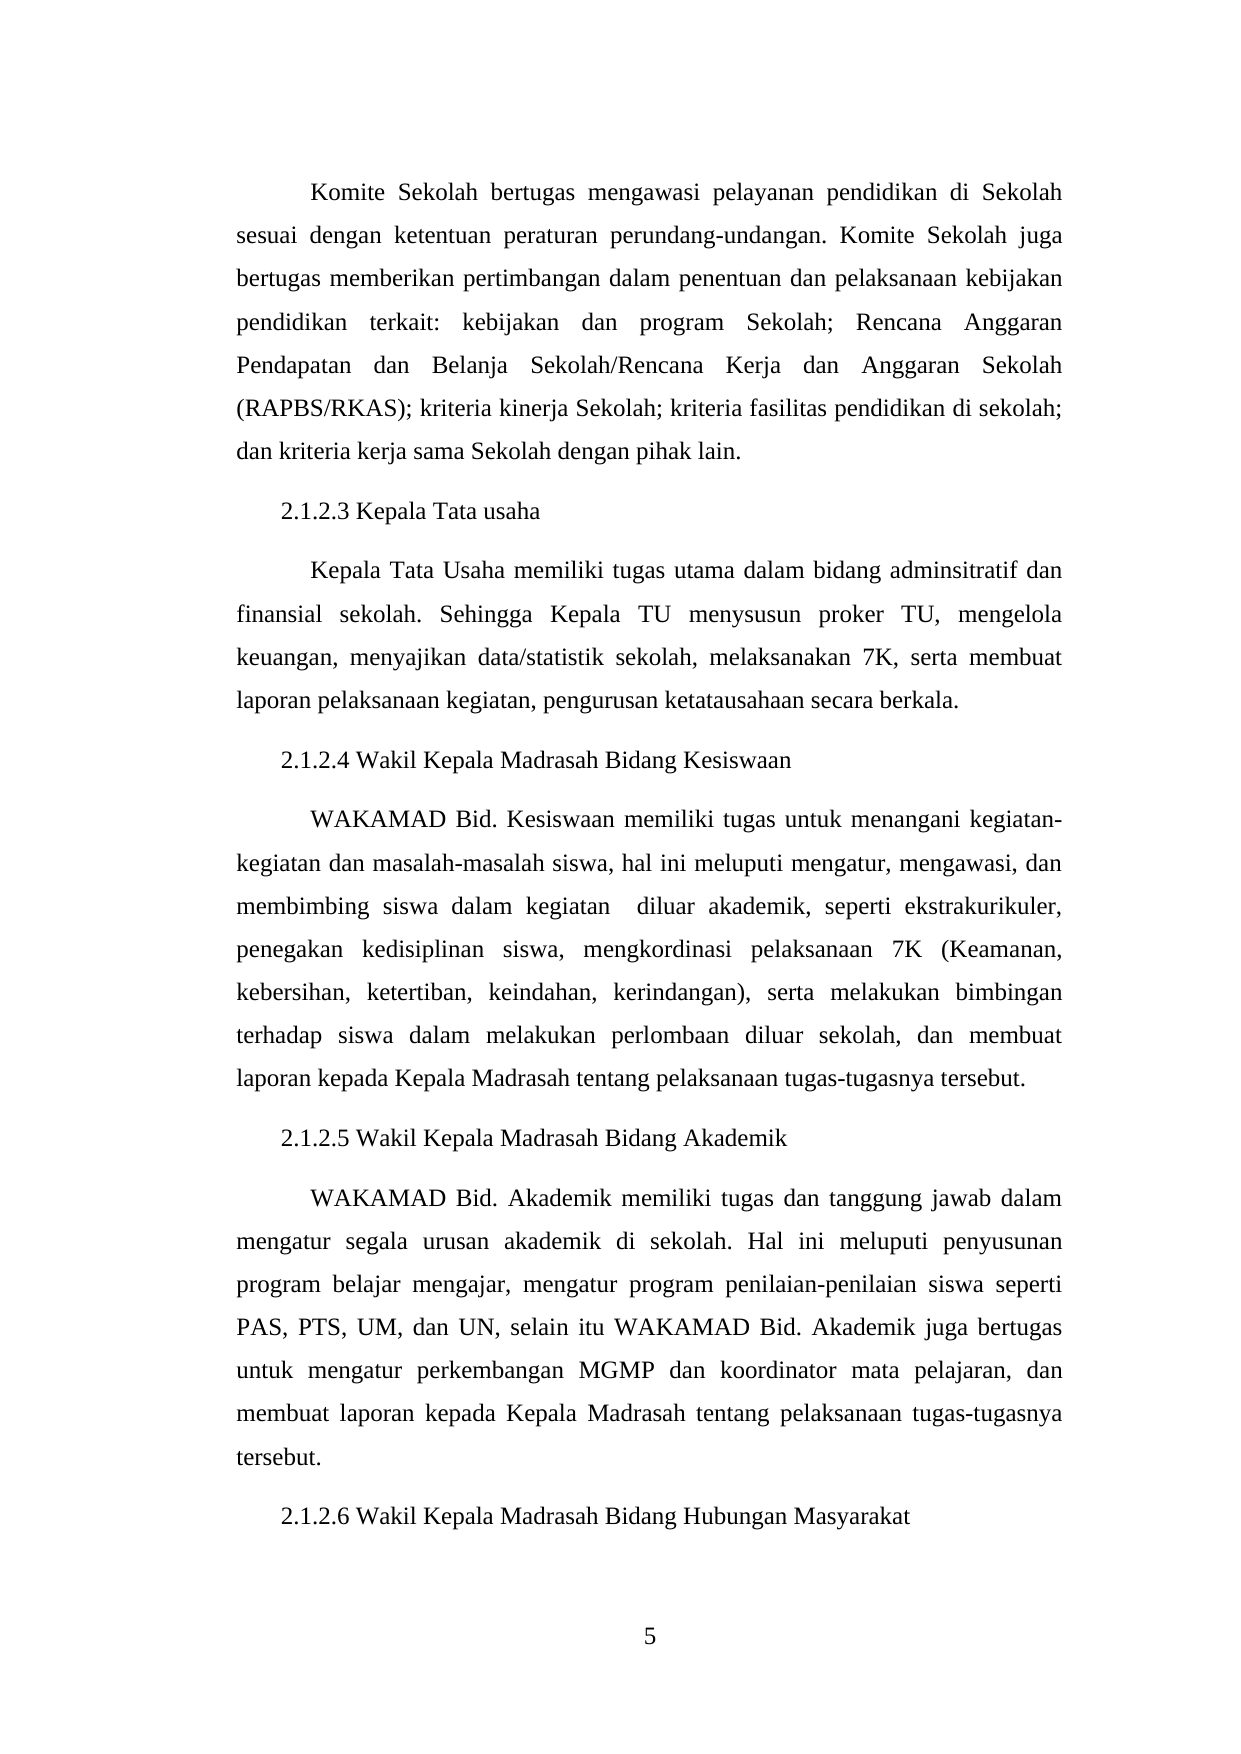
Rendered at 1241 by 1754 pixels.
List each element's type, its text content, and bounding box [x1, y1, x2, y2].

list Wakil Kepala Madrasah Bidang Hubungan Masyarakat [281, 1501, 1063, 1530]
list Wakil Kepala Madrasah Bidang Akademik [281, 1123, 1063, 1152]
list Wakil Kepala Madrasah Bidang Kesiswaan [281, 745, 1063, 773]
text Komite Sekolah bertugas mengawasi pelayanan pendidikan di Sekolah sesuai dengan ketentuan peraturan perundang-undangan. Komite Sekolah juga bertugas memberikan pertimbangan dalam penentuan dan pelaksanaan kebijakan pendidikan terkait: kebijakan dan program Sekolah; Rencana Anggaran Pendapatan dan Belanja Sekolah/Rencana Kerja dan Anggaran Sekolah (RAPBS/RKAS); kriteria kinerja Sekolah; kriteria fasilitas pendidikan di sekolah; dan kriteria kerja sama Sekolah dengan pihak lain. [236, 177, 1063, 465]
text WAKAMAD Bid. Kesiswaan memiliki tugas untuk menangani kegiatan-kegiatan dan masalah-masalah siswa, hal ini meluputi mengatur, mengawasi, dan membimbing siswa dalam kegiatan diluar akademik, seperti ekstrakurikuler, penegakan kedisiplinan siswa, mengkordinasi pelaksanaan 7K (Keamanan, kebersihan, ketertiban, keindahan, kerindangan), serta melakukan bimbingan terhadap siswa dalam melakukan perlombaan diluar sekolah, dan membuat laporan kepada Kepala Madrasah tentang pelaksanaan tugas-tugasnya tersebut. [236, 804, 1063, 1092]
text Kepala Tata Usaha memiliki tugas utama dalam bidang adminsitratif dan finansial sekolah. Sehingga Kepala TU menysusun proker TU, mengelola keuangan, menyajikan data/statistik sekolah, melaksanakan 7K, serta membuat laporan pelaksanaan kegiatan, pengurusan ketatausahaan secara berkala. [236, 556, 1063, 714]
list Kepala Tata usaha [281, 496, 1063, 524]
text WAKAMAD Bid. Akademik memiliki tugas dan tanggung jawab dalam mengatur segala urusan akademik di sekolah. Hal ini meluputi penyusunan program belajar mengajar, mengatur program penilaian-penilaian siswa seperti PAS, PTS, UM, dan UN, selain itu WAKAMAD Bid. Akademik juga bertugas untuk mengatur perkembangan MGMP dan koordinator mata pelajaran, dan membuat laporan kepada Kepala Madrasah tentang pelaksanaan tugas-tugasnya tersebut. [236, 1183, 1063, 1470]
